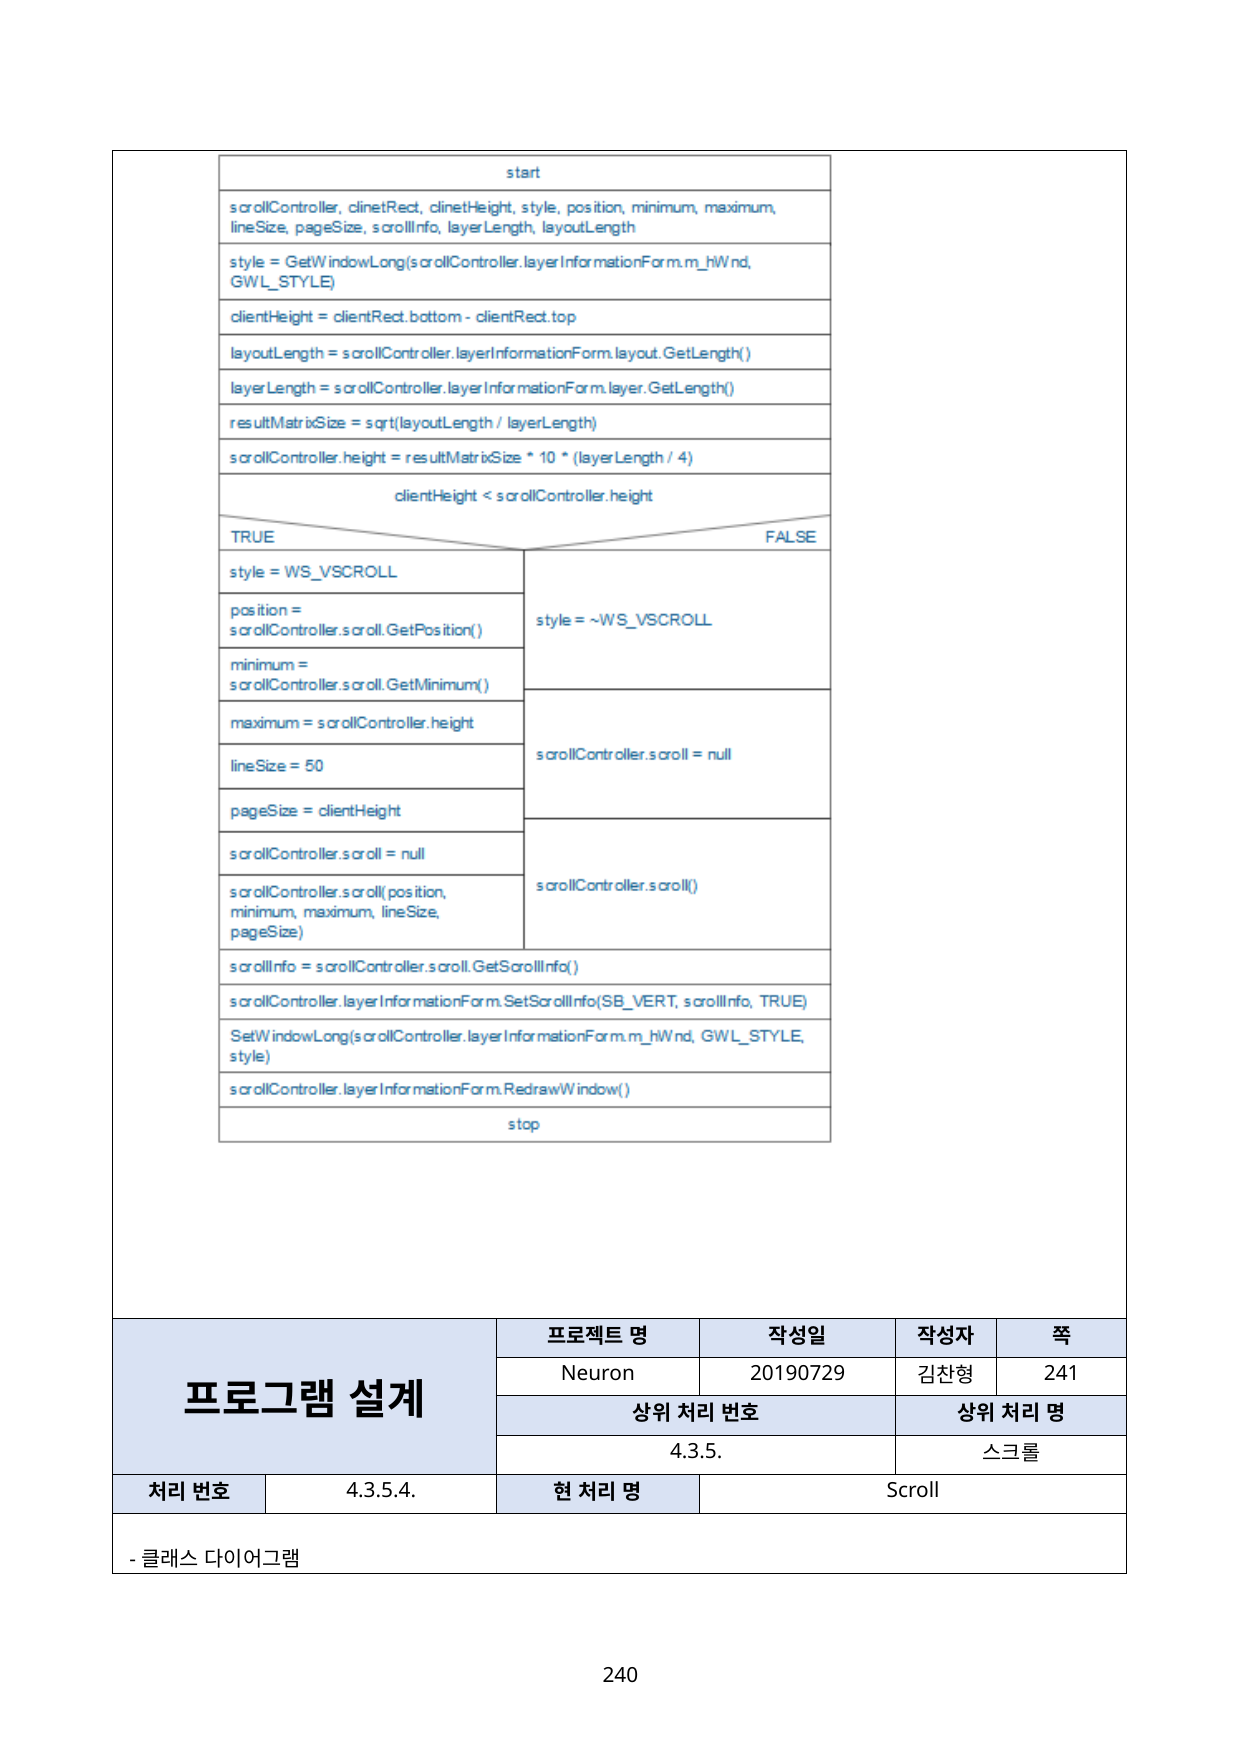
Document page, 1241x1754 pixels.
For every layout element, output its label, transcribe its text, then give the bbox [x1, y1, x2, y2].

table_cell 작성일 [700, 1319, 895, 1357]
table_cell 프로젝트 명 [497, 1319, 699, 1357]
table_cell 프로그램 설계 [113, 1319, 496, 1474]
table_cell 현 처리 명 [497, 1475, 699, 1513]
table_cell 스크롤 [896, 1436, 1126, 1474]
table_cell Scroll [700, 1475, 1126, 1513]
table_cell 상위 처리 명 [896, 1396, 1126, 1435]
table_cell - 클래스 다이어그램 [113, 1514, 1126, 1572]
table_cell 4.3.5.4. [266, 1475, 496, 1513]
table_cell 작성자 [896, 1319, 996, 1357]
table_cell 241 [997, 1358, 1126, 1395]
table_cell 쪽 [997, 1319, 1126, 1357]
table_cell 상위 처리 번호 [497, 1396, 895, 1435]
table_cell 4.3.5. [497, 1436, 895, 1474]
picture [207, 151, 840, 1148]
table_cell Neuron [497, 1358, 699, 1395]
table_cell 김찬형 [896, 1358, 996, 1395]
table_cell 20190729 [700, 1358, 895, 1395]
table_cell Update [113, 151, 1126, 1318]
table_cell 처리 번호 [113, 1475, 265, 1513]
